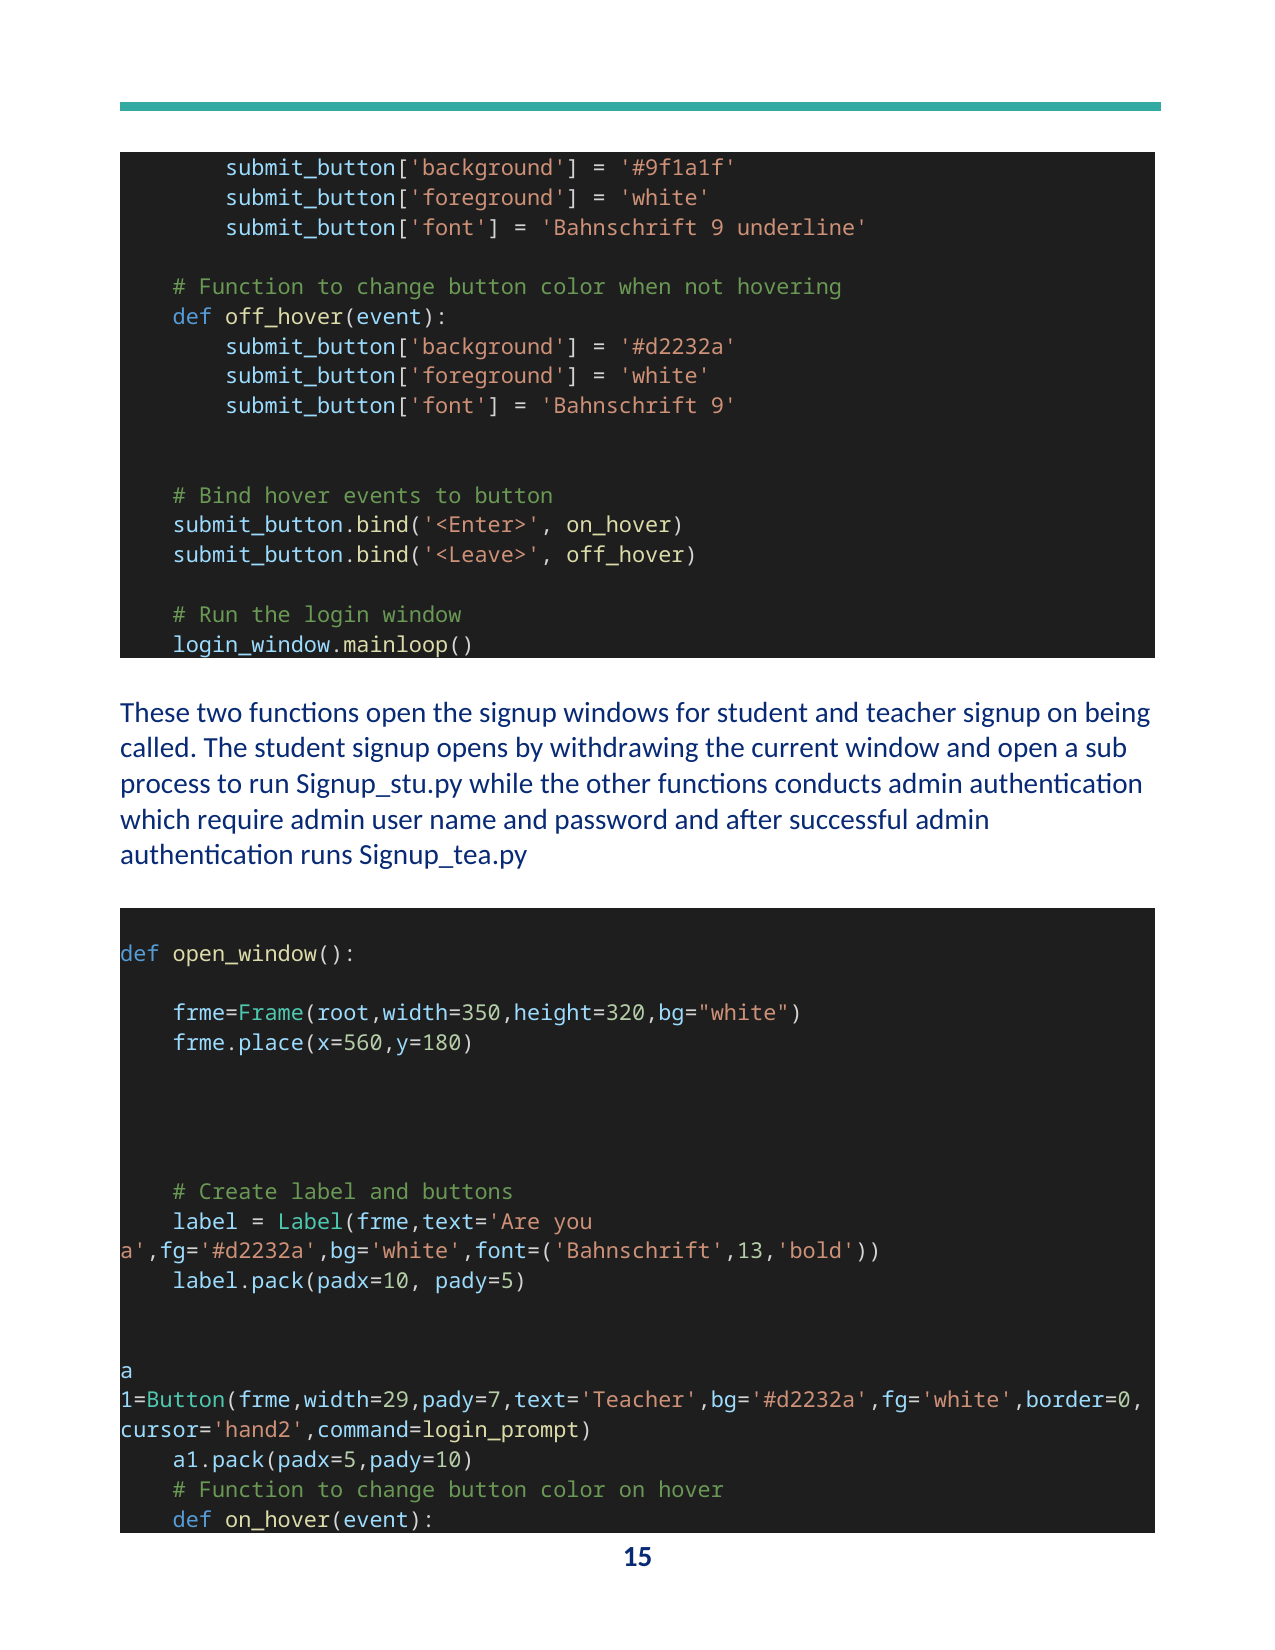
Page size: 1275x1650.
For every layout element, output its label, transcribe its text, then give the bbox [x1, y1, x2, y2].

text submit_button['font'] = 'Bahnschrift 9' [120, 390, 1155, 420]
text a1.pack(padx=5,pady=10) [120, 1444, 1155, 1474]
text submit_button['foreground'] = 'white' [120, 360, 1155, 390]
text def off_hover(event): [120, 301, 1155, 331]
text frme=Frame(root,width=350,height=320,bg="white") [120, 997, 1155, 1027]
text submit_button['font'] = 'Bahnschrift 9 underline' [120, 211, 1155, 241]
text # Function to change button color on hover [120, 1474, 1155, 1503]
text submit_button['background'] = '#d2232a' [120, 331, 1155, 360]
text # Function to change button color when not hovering [120, 271, 1155, 301]
text login_window.mainloop() [120, 628, 1155, 658]
text submit_button.bind('<Enter>', on_hover) [120, 509, 1155, 539]
text label.pack(padx=10, pady=5) [120, 1265, 1155, 1295]
text label = Label(frme,text='Are you a',fg='#d2232a',bg='white',font=('Bahnschrift',13,'bold')) [120, 1206, 1155, 1265]
text def open_window(): [120, 937, 1155, 967]
text a1=Button(frme,width=29,pady=7,text='Teacher',bg='#d2232a',fg='white',border=0,cursor='hand2',command=login_prompt) [120, 1325, 1155, 1444]
text submit_button['background'] = '#9f1a1f' [120, 152, 1155, 182]
text These two functions open the signup windows for student and teacher signup on being called. The student signup opens by withdrawing the current window and open a sub process to run Signup_stu.py while the other functions conducts admin authentication which require admin user name and password and after successful admin authentication runs Signup_tea.py [120, 694, 1155, 872]
text submit_button.bind('<Leave>', off_hover) [120, 539, 1155, 569]
text # Create label and buttons [120, 1176, 1155, 1206]
text # Run the login window [120, 599, 1155, 628]
text frme.place(x=560,y=180) [120, 1027, 1155, 1057]
text # Bind hover events to button [120, 479, 1155, 509]
text def on_hover(event): [120, 1503, 1155, 1533]
text submit_button['foreground'] = 'white' [120, 182, 1155, 211]
